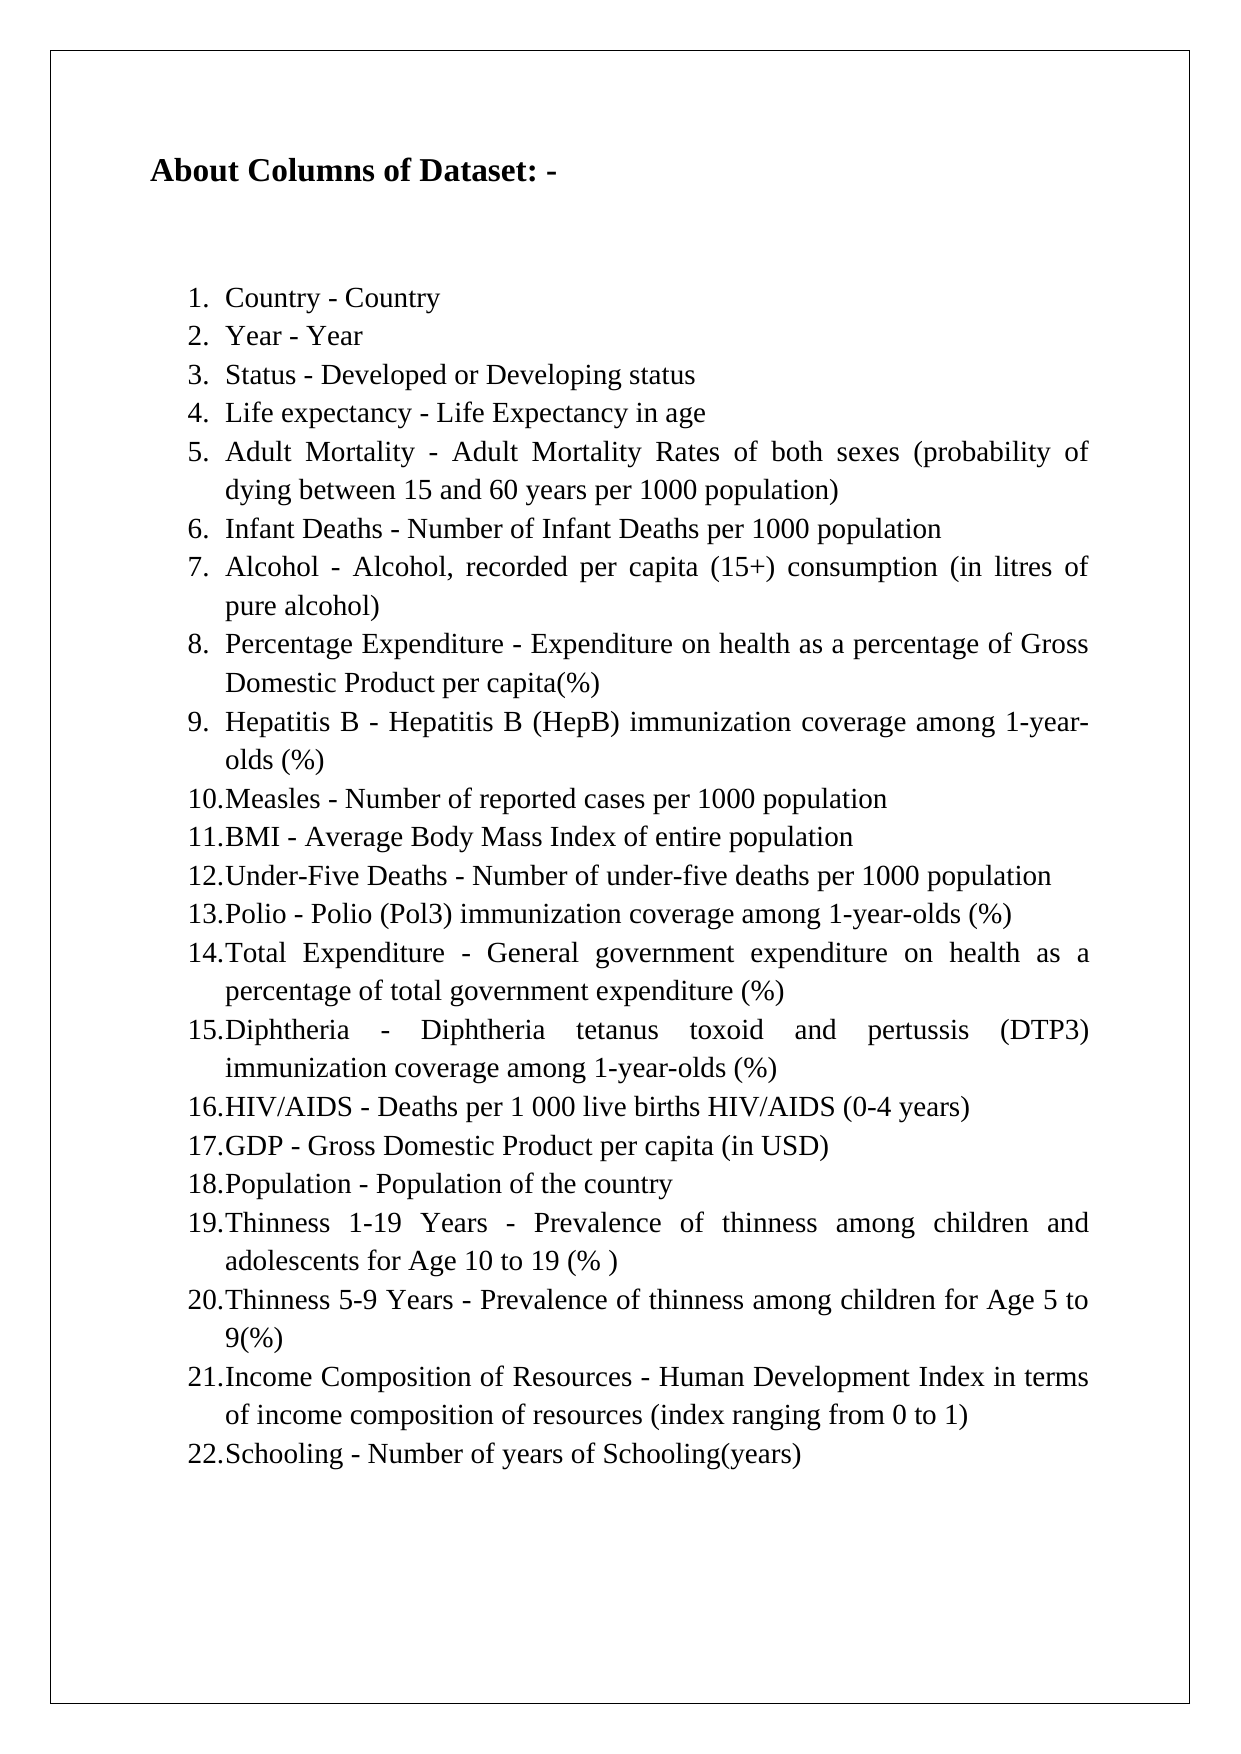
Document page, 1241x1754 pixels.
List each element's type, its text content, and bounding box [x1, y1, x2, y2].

text About Columns of Dataset: - [150, 150, 1090, 188]
list BMI - Average Body Mass Index of entire population [187, 819, 1090, 853]
list Thinness 5-9 Years - Prevalence of thinness among children for Age 5 to 9(%) [187, 1282, 1090, 1354]
list Thinness 1-19 Years - Prevalence of thinness among children and adolescents for Age 10 to 19 (% ) [187, 1205, 1090, 1277]
list Measles - Number of reported cases per 1000 population [187, 781, 1090, 814]
list Polio - Polio (Pol3) immunization coverage among 1-year-olds (%) [187, 896, 1090, 930]
list Percentage Expenditure - Expenditure on health as a percentage of Gross Domestic Product per capita(%) [187, 627, 1090, 699]
list Hepatitis B - Hepatitis B (HepB) immunization coverage among 1-year-olds (%) [187, 704, 1090, 776]
list Year - Year [187, 318, 1090, 352]
list HIV/AIDS - Deaths per 1 000 live births HIV/AIDS (0-4 years) [187, 1089, 1090, 1123]
list Status - Developed or Developing status [187, 357, 1090, 390]
list Infant Deaths - Number of Infant Deaths per 1000 population [187, 511, 1090, 544]
list Diphtheria - Diphtheria tetanus toxoid and pertussis (DTP3) immunization coverage among 1-year-olds (%) [187, 1012, 1090, 1084]
list Life expectancy - Life Expectancy in age [187, 395, 1090, 429]
list Under-Five Deaths - Number of under-five deaths per 1000 population [187, 858, 1090, 891]
list Income Composition of Resources - Human Development Index in terms of income composition of resources (index ranging from 0 to 1) [187, 1359, 1090, 1431]
list GDP - Gross Domestic Product per capita (in USD) [187, 1128, 1090, 1161]
list Country - Country [187, 280, 1090, 313]
list Population - Population of the country [187, 1166, 1090, 1200]
list Schooling - Number of years of Schooling(years) [187, 1436, 1090, 1469]
list Adult Mortality - Adult Mortality Rates of both sexes (probability of dying between 15 and 60 years per 1000 population) [187, 434, 1090, 506]
list Alcohol - Alcohol, recorded per capita (15+) consumption (in litres of pure alcohol) [187, 549, 1090, 622]
list Total Expenditure - General government expenditure on health as a percentage of total government expenditure (%) [187, 935, 1090, 1007]
